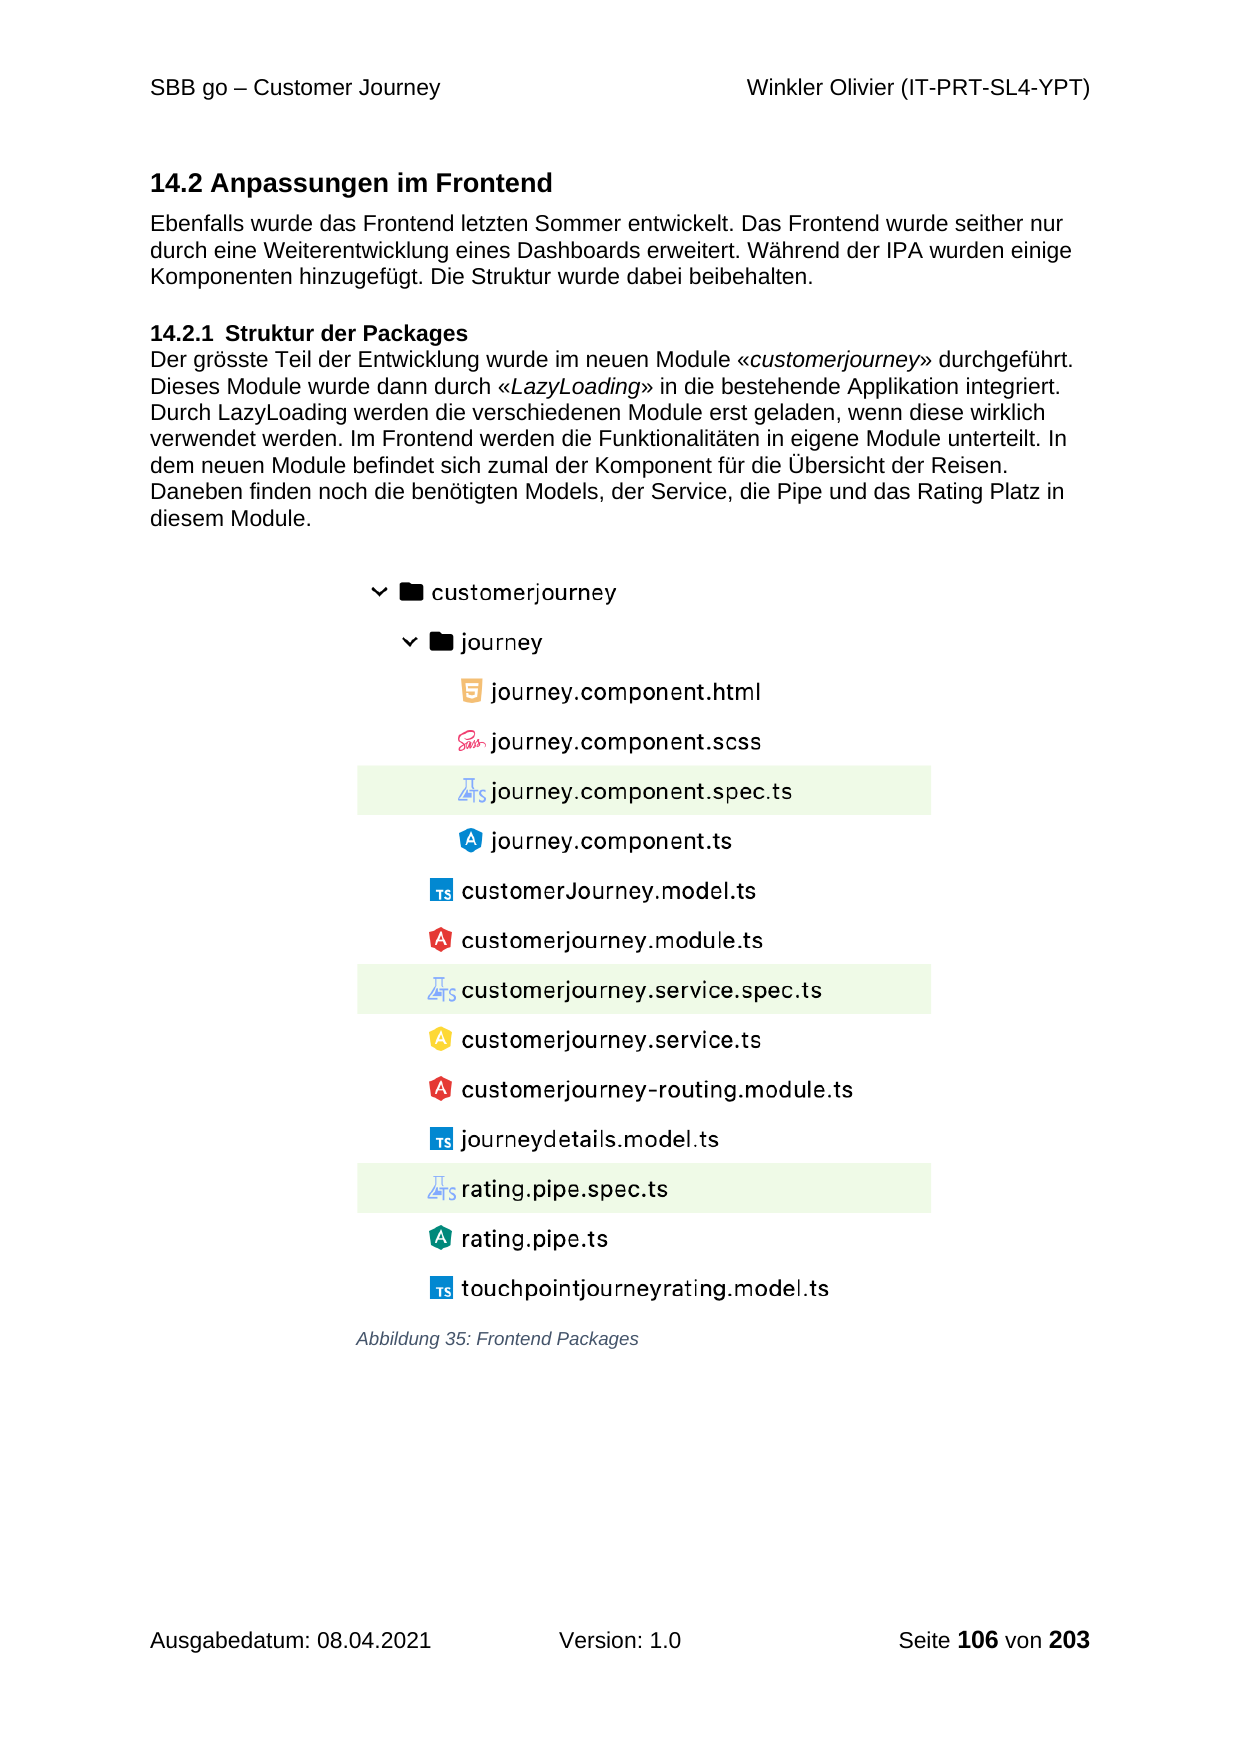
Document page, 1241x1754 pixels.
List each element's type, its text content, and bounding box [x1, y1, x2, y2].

text Ebenfalls wurde das Frontend letzten Sommer entwickelt. Das Frontend wurde seither nur durch eine Weiterentwicklung eines Dashboards erweitert. Während der IPA wurden einige Komponenten hinzugefügt. Die Struktur wurde dabei beibehalten. [150, 210, 1090, 289]
text Der grösste Teil der Entwicklung wurde im neuen Module «customerjourney» durchgeführt. Dieses Module wurde dann durch «LazyLoading» in die bestehende Applikation integriert. Durch LazyLoading werden die verschiedenen Module erst geladen, wenn diese wirklich verwendet werden. Im Frontend werden die Funktionalitäten in eigene Module unterteilt. In dem neuen Module befindet sich zumal der Komponent für die Übersicht der Reisen. Daneben finden noch die benötigten Models, der Service, die Pipe und das Rating Platz in diesem Module. [150, 346, 1090, 531]
subtitle Struktur der Packages [150, 320, 1090, 346]
picture [356, 568, 931, 1316]
subtitle Anpassungen im Frontend [150, 167, 1090, 198]
